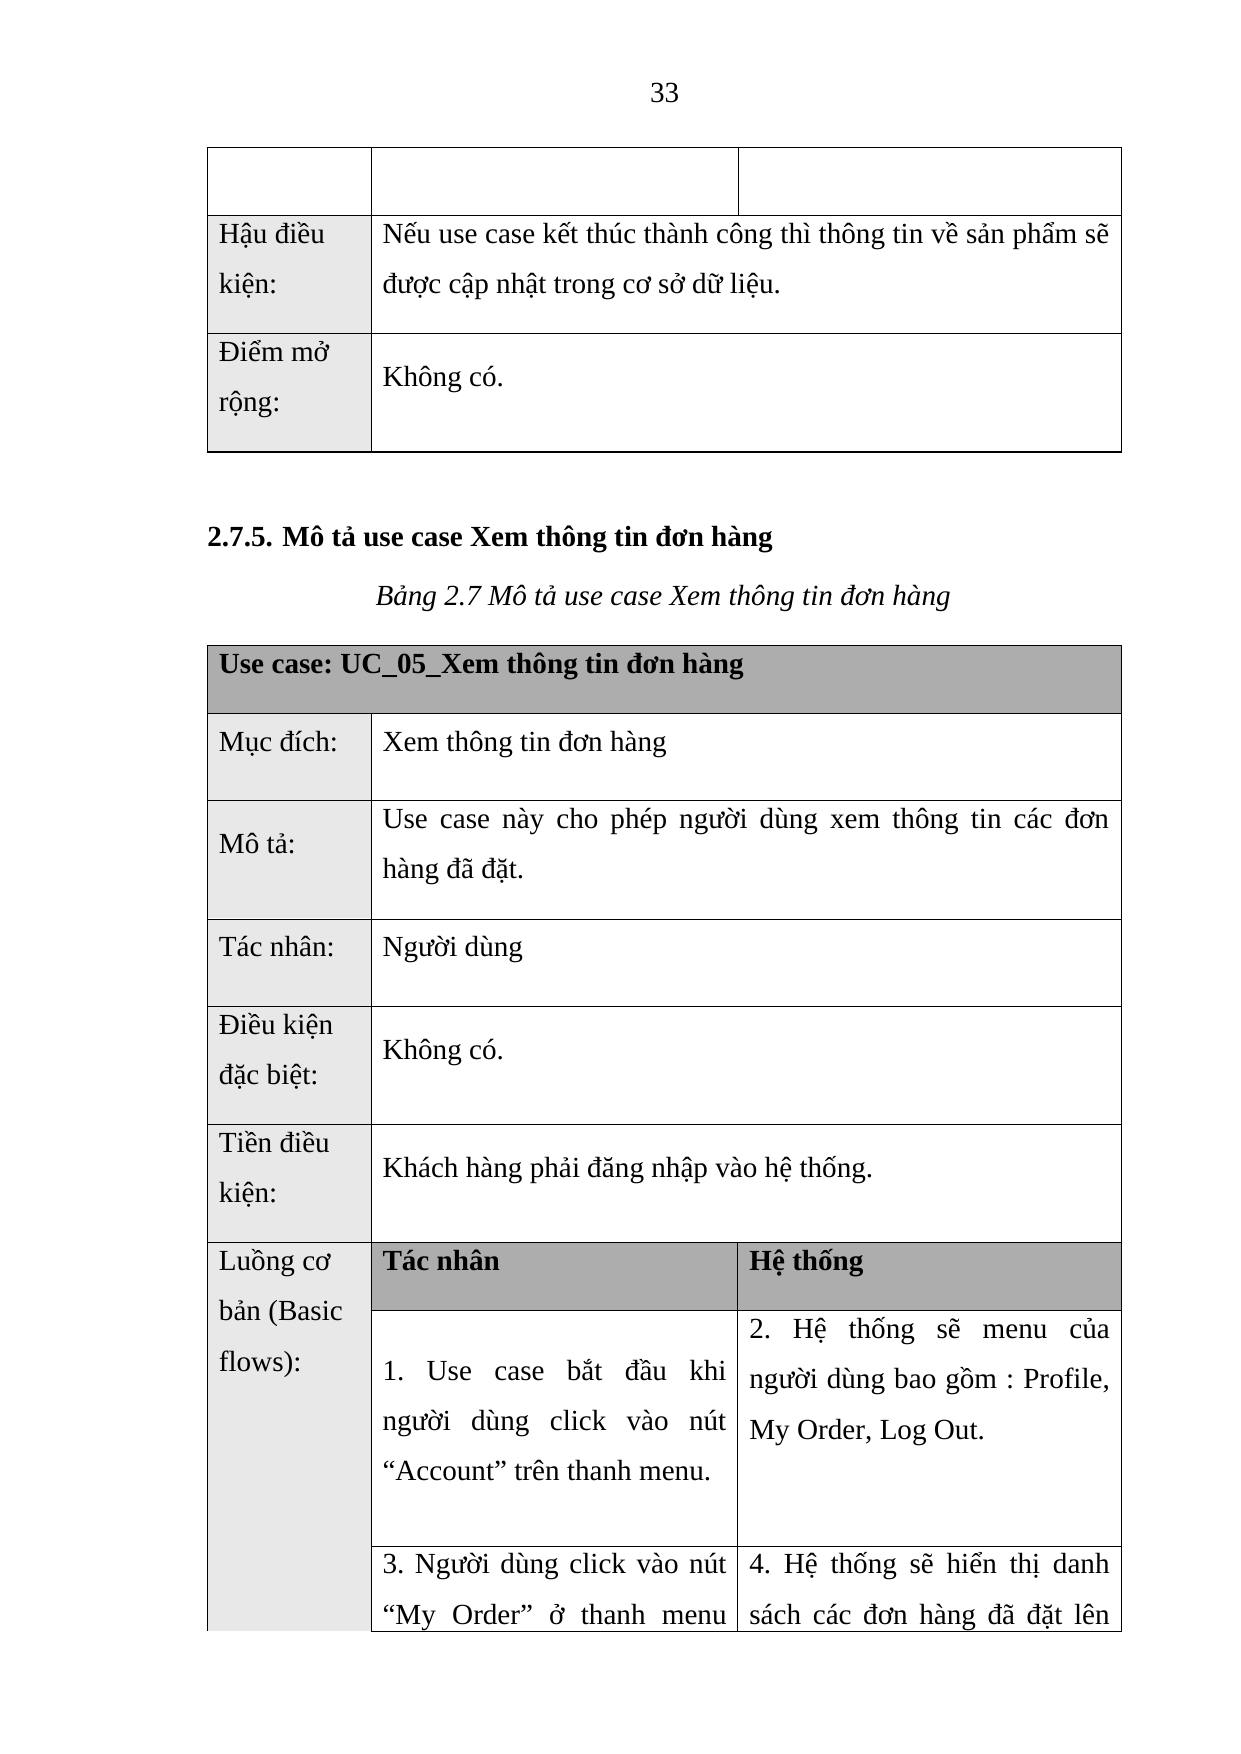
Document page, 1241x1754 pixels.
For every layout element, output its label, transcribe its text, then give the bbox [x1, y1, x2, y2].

table_cell Điều kiện đặc biệt: [208, 1007, 371, 1124]
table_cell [739, 148, 1121, 215]
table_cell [372, 1547, 737, 1631]
table_cell Không có. [372, 334, 1121, 451]
table_cell 1. Use case bắt đầu khi người dùng click vào nút “Account” trên thanh menu. [372, 1311, 737, 1546]
table_cell Hệ thống [738, 1243, 1121, 1310]
table_cell Xem thông tin đơn hàng [372, 714, 1121, 800]
table_cell Mô tả: [208, 801, 371, 918]
table_cell Điểm mở rộng: [208, 334, 371, 451]
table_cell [738, 1547, 1121, 1631]
table_cell Người dùng [372, 920, 1121, 1006]
table_header Use case: UC_05_Xem thông tin đơn hàng [208, 646, 1121, 713]
table_cell Hậu điều kiện: [208, 216, 371, 333]
table_cell Tác nhân: [208, 920, 371, 1006]
table_cell Nếu use case kết thúc thành công thì thông tin về sản phẩm sẽ được cập nhật trong cơ sở dữ liệu. [372, 216, 1121, 333]
table_cell Khách hàng phải đăng nhập vào hệ thống. [372, 1125, 1121, 1242]
table_cell Không có. [372, 1007, 1121, 1124]
table_cell Use case này cho phép người dùng xem thông tin các đơn hàng đã đặt. [372, 801, 1121, 918]
table_cell 2. Hệ thống sẽ menu của người dùng bao gồm : Profile, My Order, Log Out. [738, 1311, 1121, 1546]
table_cell Tiền điều kiện: [208, 1125, 371, 1242]
subtitle Mô tả use case Xem thông tin đơn hàng [207, 519, 1122, 553]
table_cell Luồng cơ bản (Basic flows): [208, 1243, 371, 1631]
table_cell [372, 148, 738, 215]
table_cell Mục đích: [208, 714, 371, 800]
table_cell Tác nhân [372, 1243, 737, 1310]
